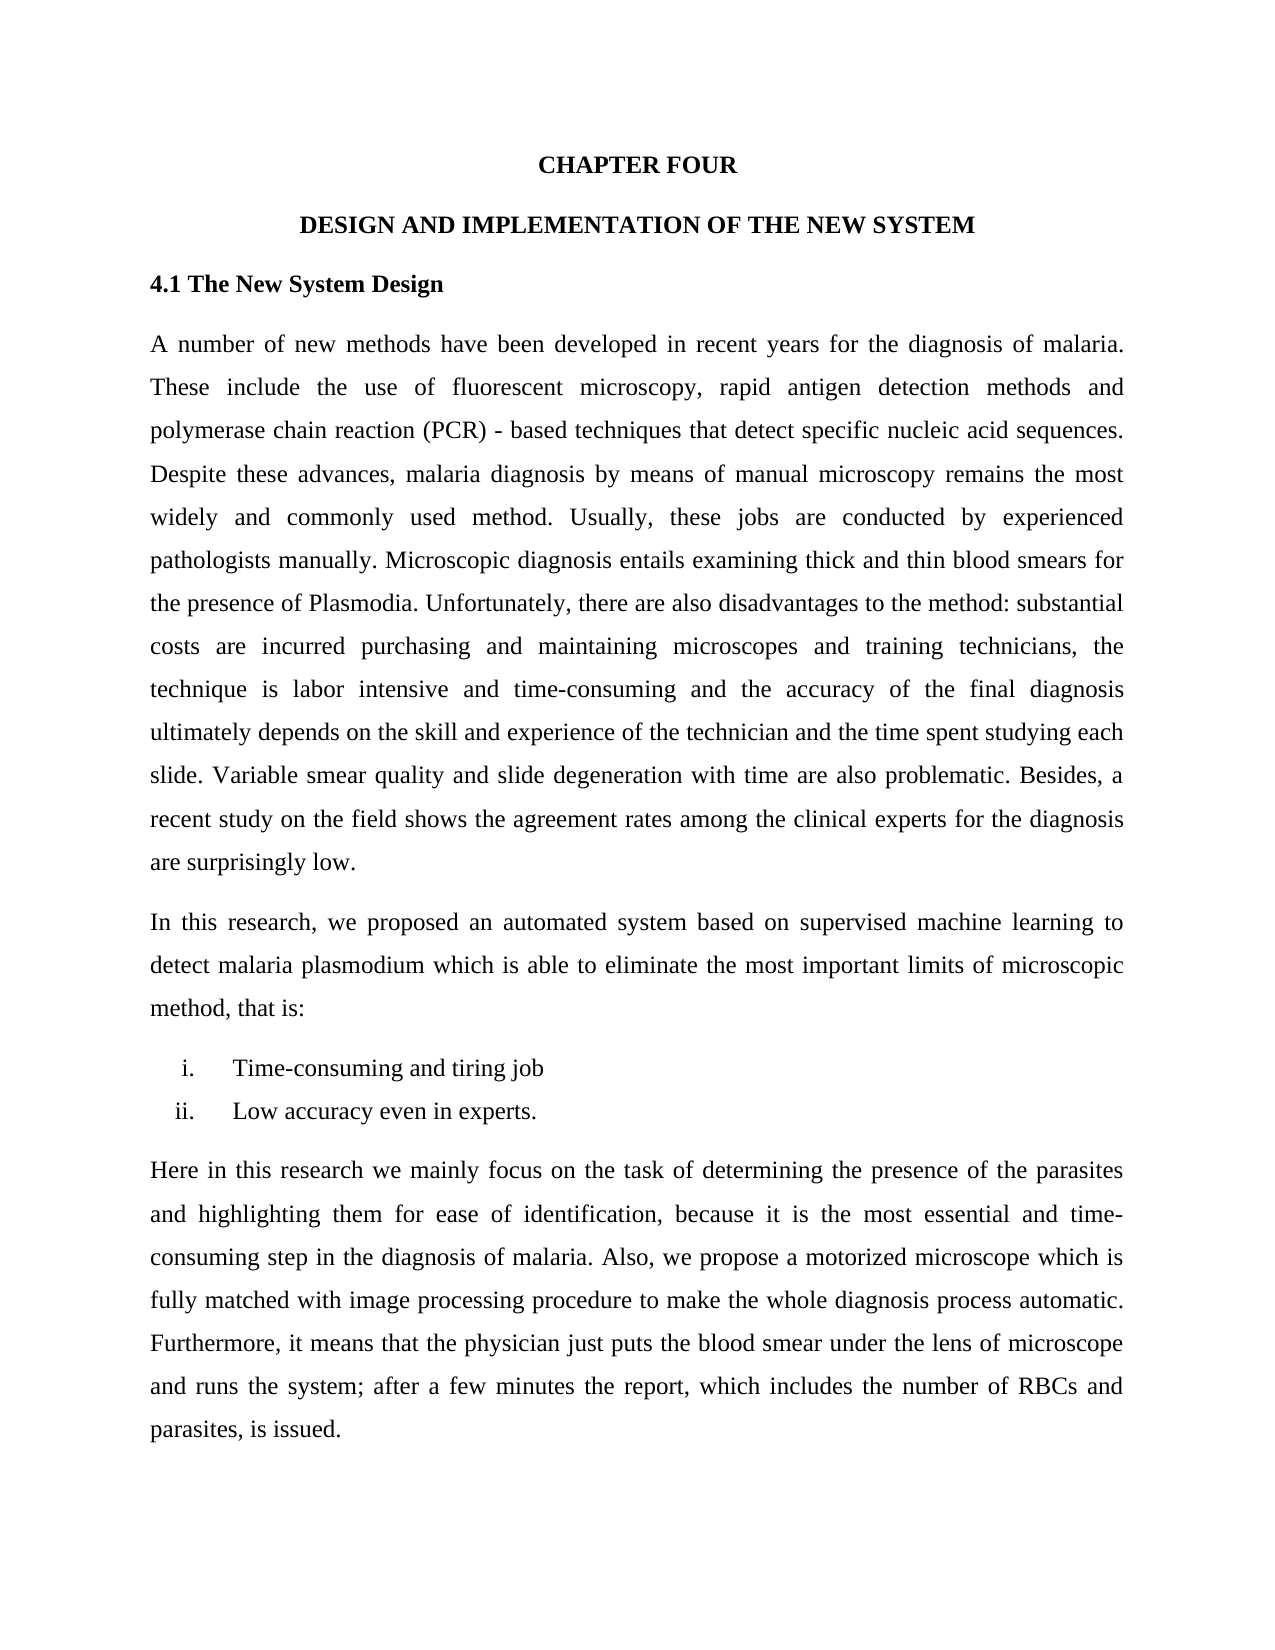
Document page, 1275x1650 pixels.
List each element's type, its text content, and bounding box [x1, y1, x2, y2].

text Here in this research we mainly focus on the task of determining the presence of the parasites and highlighting them for ease of identification, because it is the most essential and time-consuming step in the diagnosis of malaria. Also, we propose a motorized microscope which is fully matched with image processing procedure to make the whole diagnosis process automatic. Furthermore, it means that the physician just puts the blood smear under the lens of microscope and runs the system; after a few minutes the report, which includes the number of RBCs and parasites, is issued. [150, 1156, 1125, 1443]
list Low accuracy even in experts. [195, 1096, 1125, 1124]
text In this research, we proposed an automated system based on supervised machine learning to detect malaria plasmodium which is able to eliminate the most important limits of microscopic method, that is: [150, 907, 1125, 1022]
text DESIGN AND IMPLEMENTATION OF THE NEW SYSTEM [150, 210, 1125, 238]
text CHAPTER FOUR [150, 150, 1125, 179]
text A number of new methods have been developed in recent years for the diagnosis of malaria. These include the use of fluorescent microscopy, rapid antigen detection methods and polymerase chain reaction (PCR) - based techniques that detect specific nucleic acid sequences. Despite these advances, malaria diagnosis by means of manual microscopy remains the most widely and commonly used method. Usually, these jobs are conducted by experienced pathologists manually. Microscopic diagnosis entails examining thick and thin blood smears for the presence of Plasmodia. Unfortunately, there are also disadvantages to the method: substantial costs are incurred purchasing and maintaining microscopes and training technicians, the technique is labor intensive and time-consuming and the accuracy of the final diagnosis ultimately depends on the skill and experience of the technician and the time spent studying each slide. Variable smear quality and slide degeneration with time are also problematic. Besides, a recent study on the field shows the agreement rates among the clinical experts for the diagnosis are surprisingly low. [150, 329, 1125, 876]
text 4.1 The New System Design [150, 269, 1125, 298]
list Time-consuming and tiring job [195, 1053, 1125, 1081]
